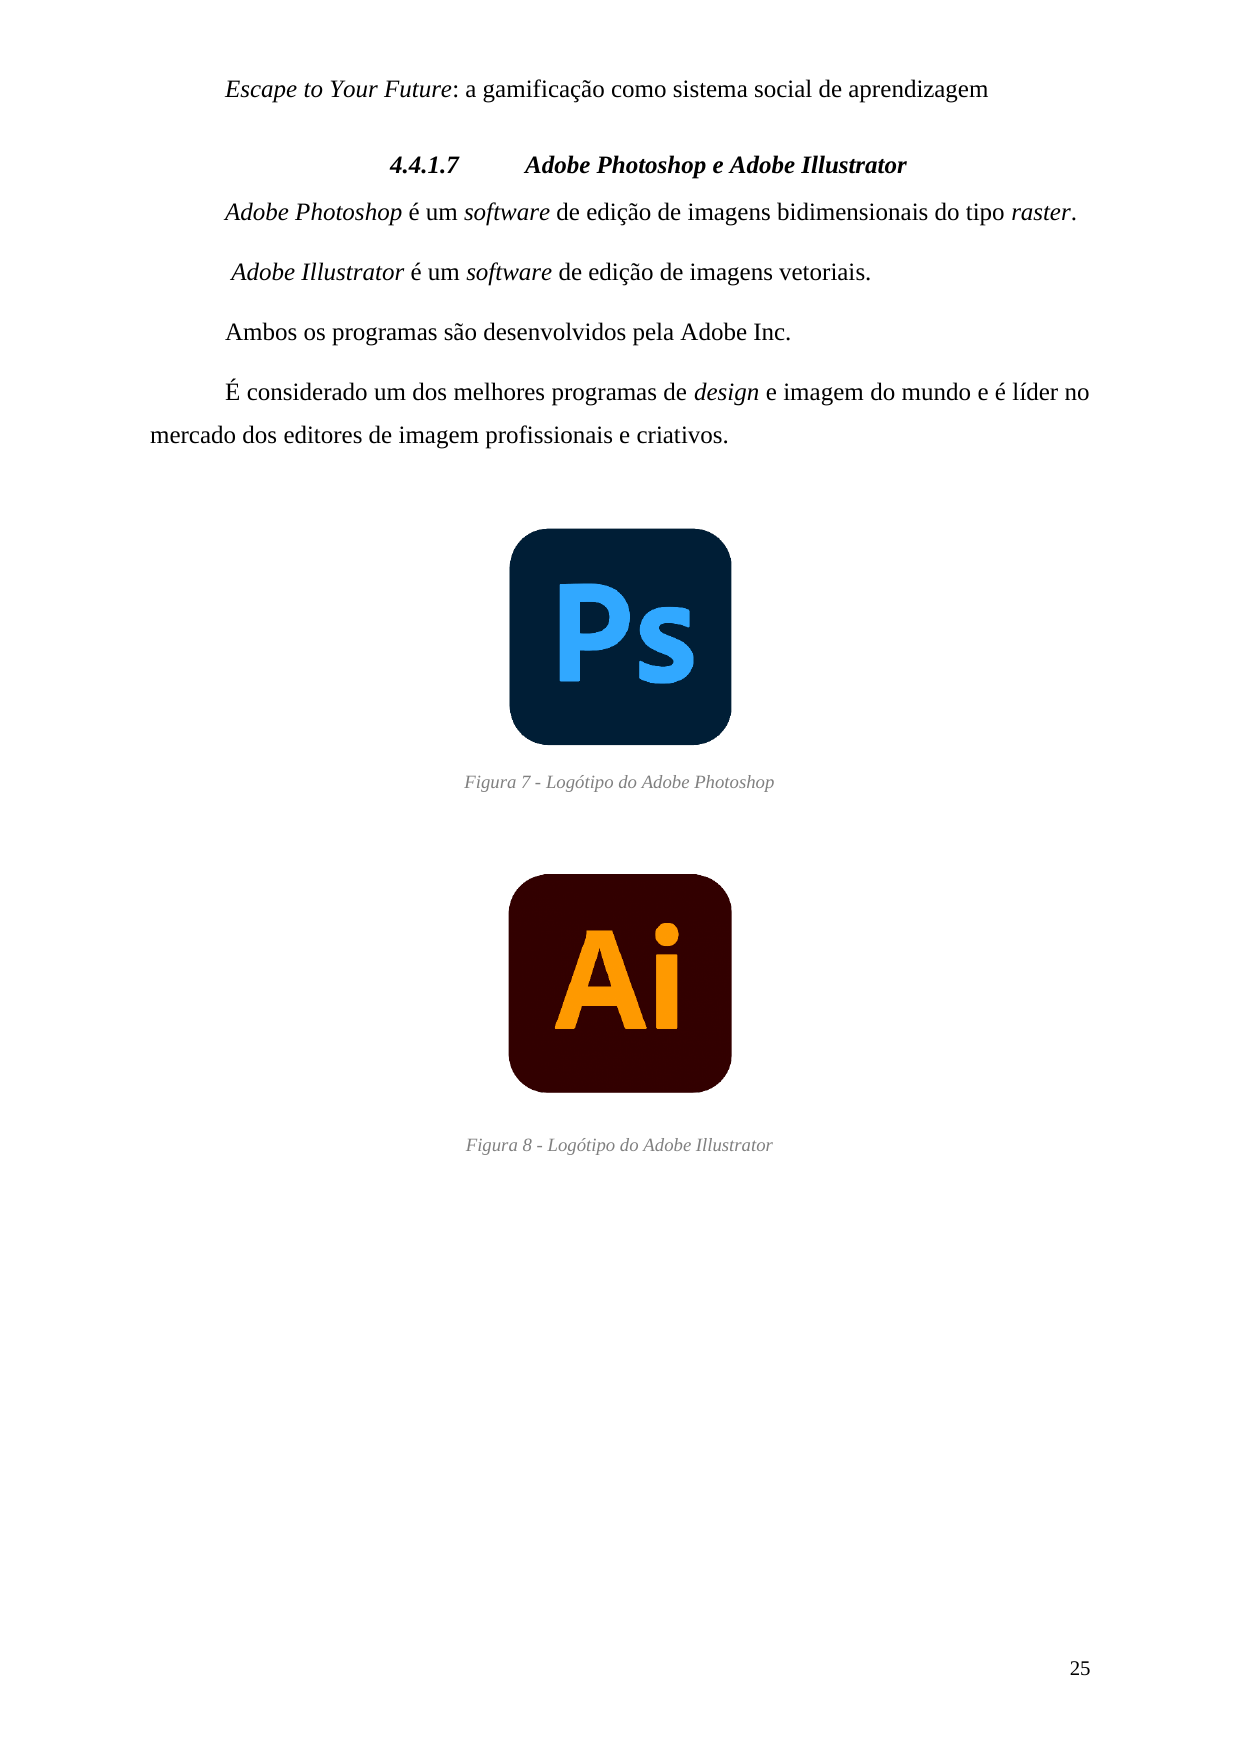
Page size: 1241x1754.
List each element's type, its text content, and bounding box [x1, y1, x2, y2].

text Adobe Illustrator é um software de edição de imagens vetoriais. [150, 257, 1090, 286]
picture [508, 525, 732, 748]
text Adobe Photoshop é um software de edição de imagens bidimensionais do tipo raster. [150, 197, 1090, 226]
subtitle Adobe Photoshop e Adobe Illustrator [315, 150, 1090, 179]
picture [508, 874, 732, 1093]
text É considerado um dos melhores programas de design e imagem do mundo e é líder no mercado dos editores de imagem profissionais e criativos. [150, 377, 1090, 448]
text Ambos os programas são desenvolvidos pela Adobe Inc. [150, 317, 1090, 346]
